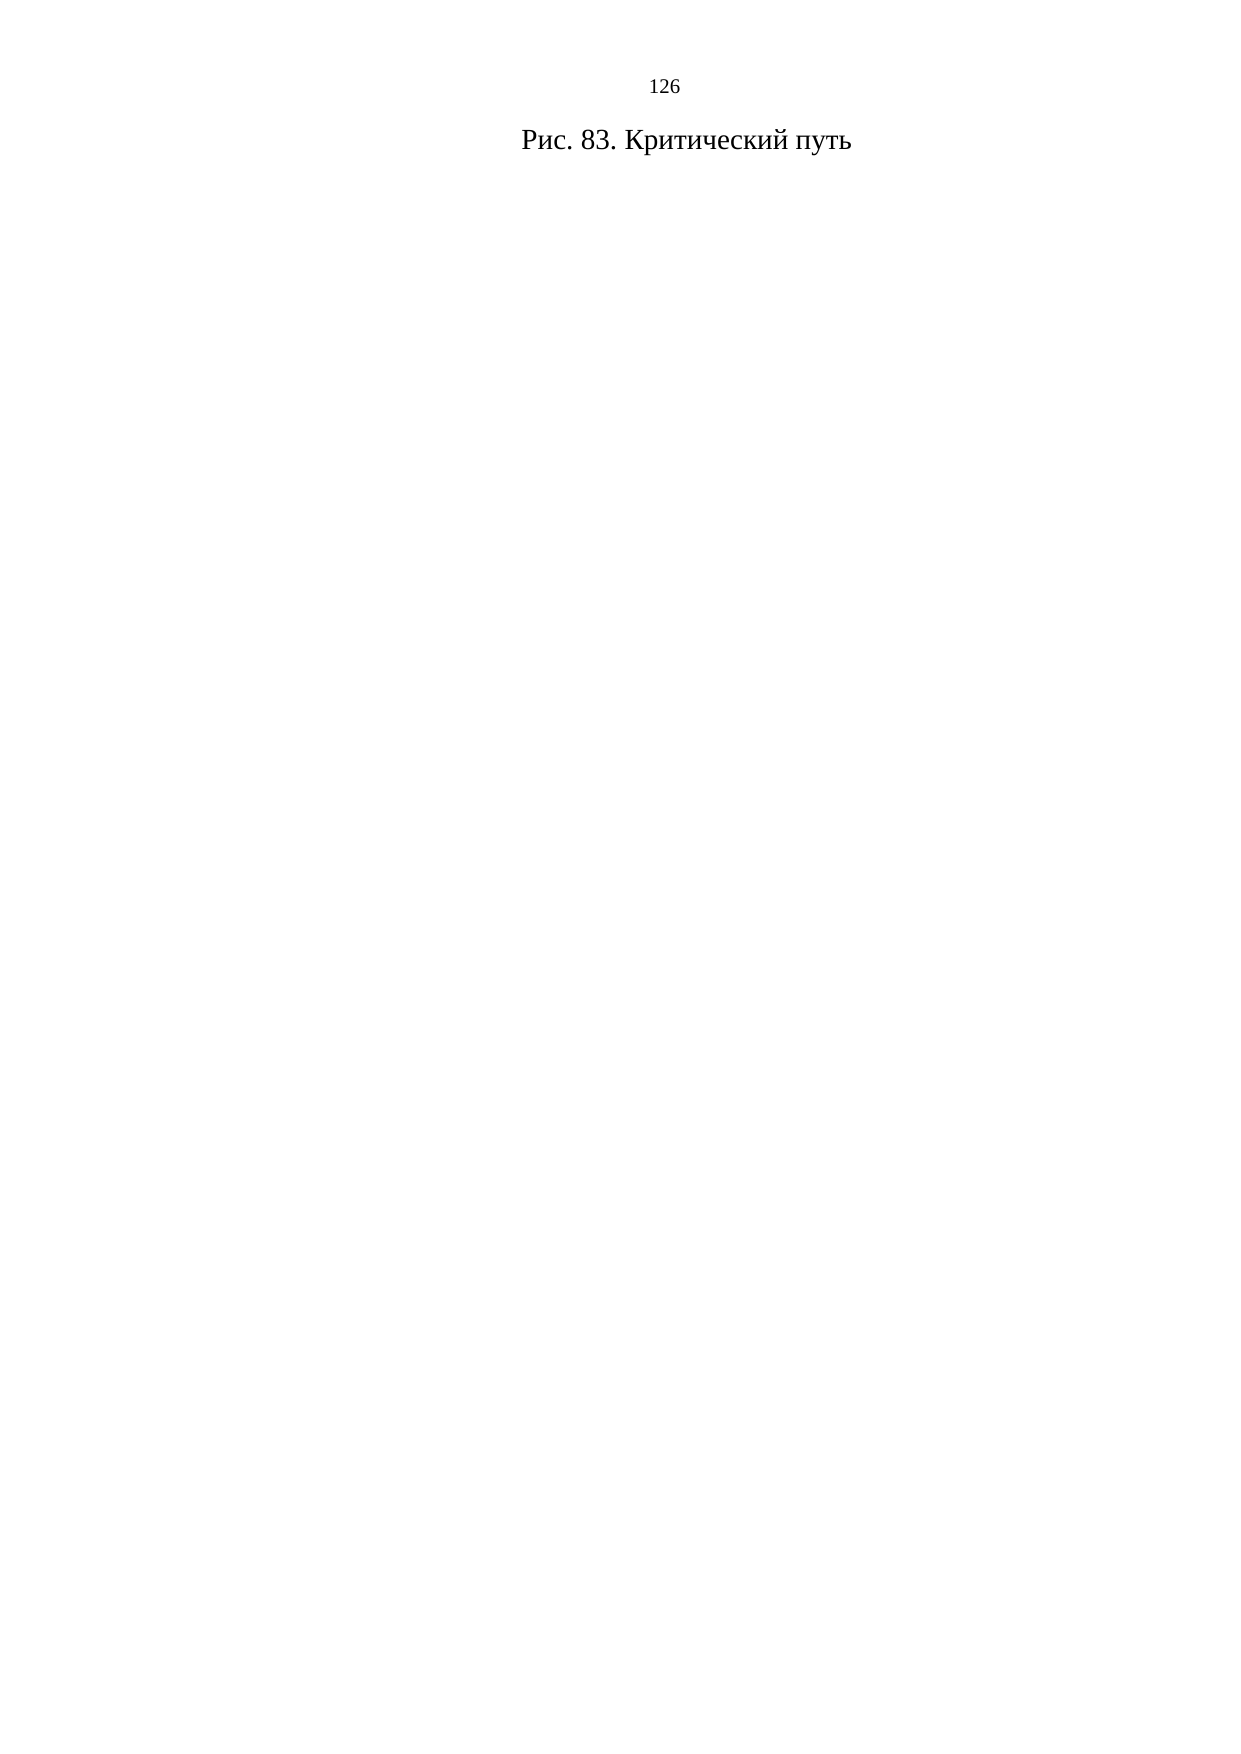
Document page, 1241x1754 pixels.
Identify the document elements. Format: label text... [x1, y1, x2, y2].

text Рис. 83. Критический путь [177, 122, 1152, 156]
